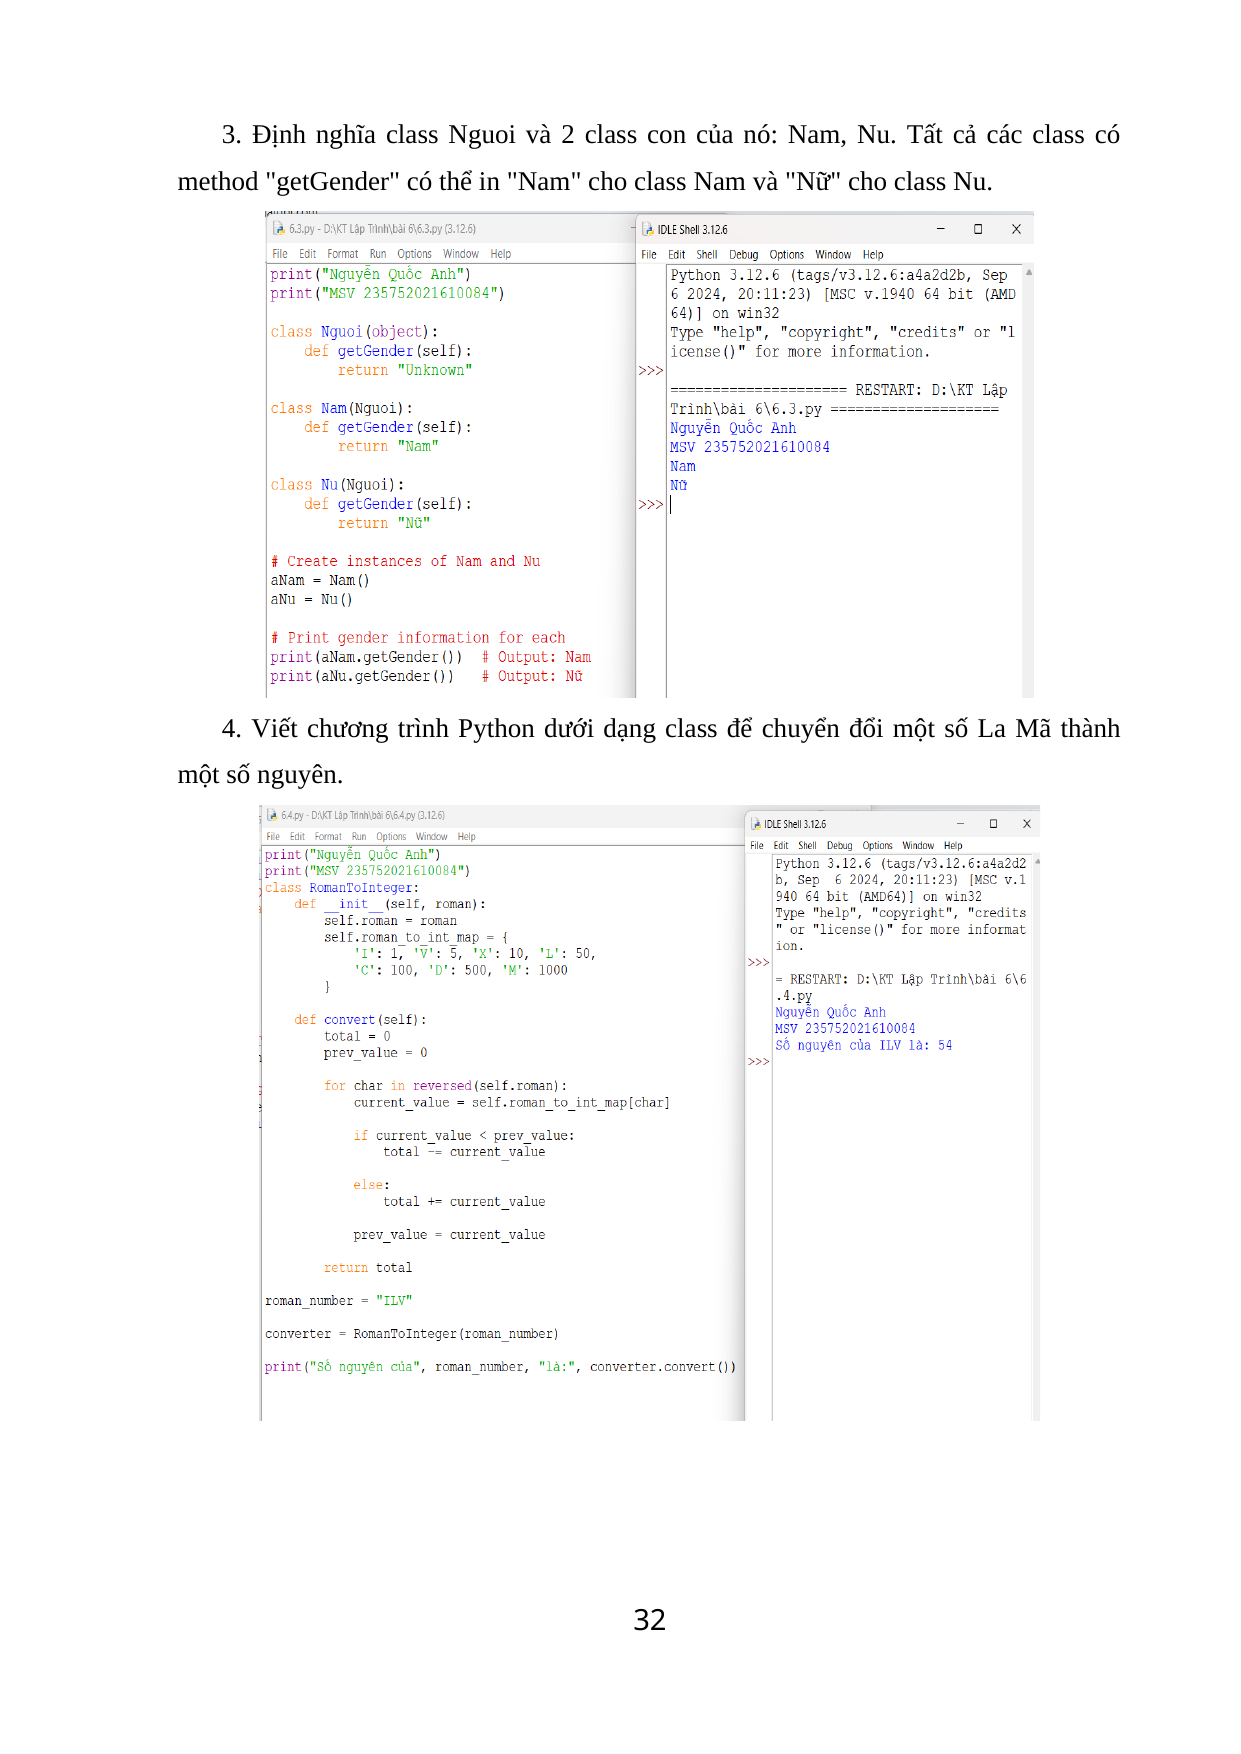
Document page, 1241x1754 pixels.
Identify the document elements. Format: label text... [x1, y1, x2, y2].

list 4. Viết chương trình Python dưới dạng class để chuyển đổi một số La Mã thành một số nguyên. [177, 712, 1122, 789]
list 3. Định nghĩa class Nguoi và 2 class con của nó: Nam, Nu. Tất cả các class có method "getGender" có thể in "Nam" cho class Nam và "Nữ" cho class Nu. [177, 118, 1122, 196]
picture [265, 211, 1034, 698]
picture [259, 805, 1041, 1421]
